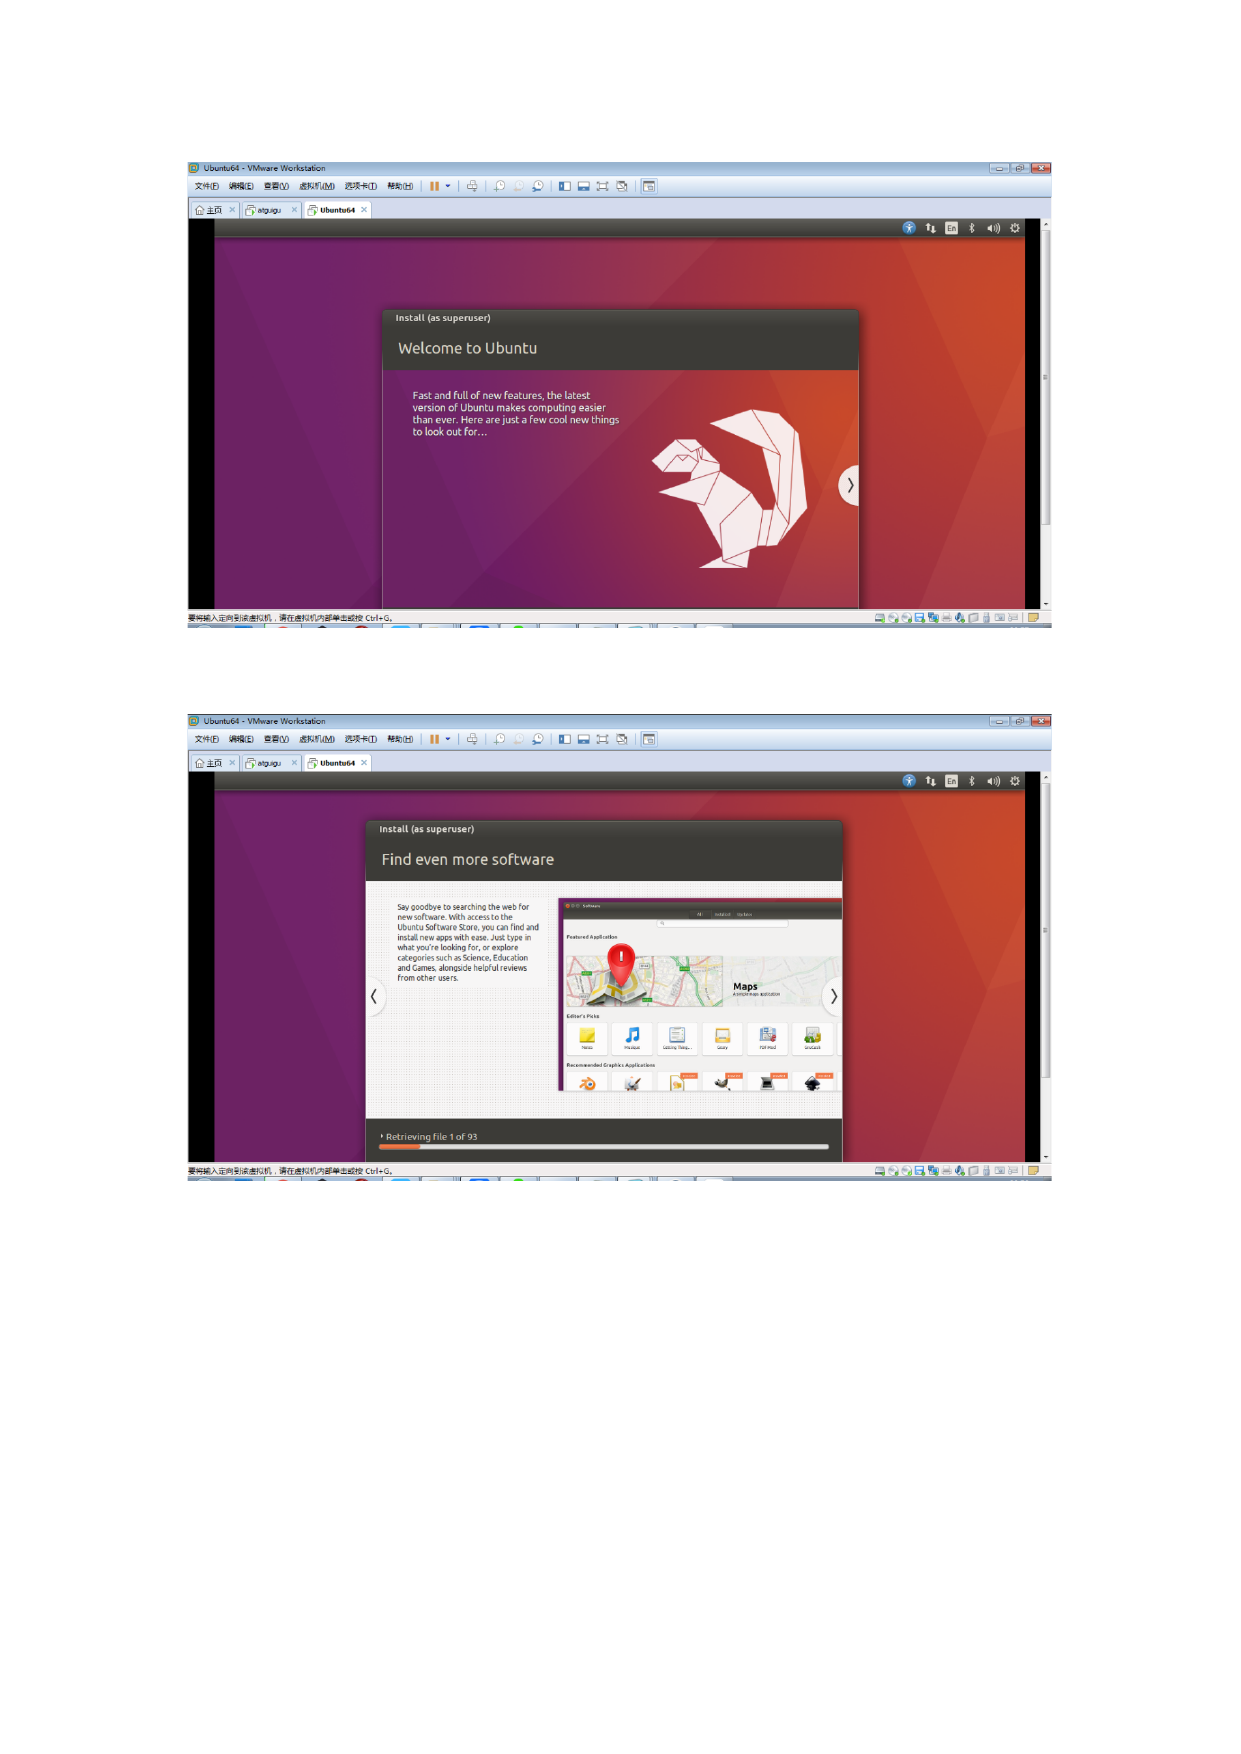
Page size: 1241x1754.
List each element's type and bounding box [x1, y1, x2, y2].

picture [187, 162, 1052, 628]
picture [187, 714, 1052, 1181]
